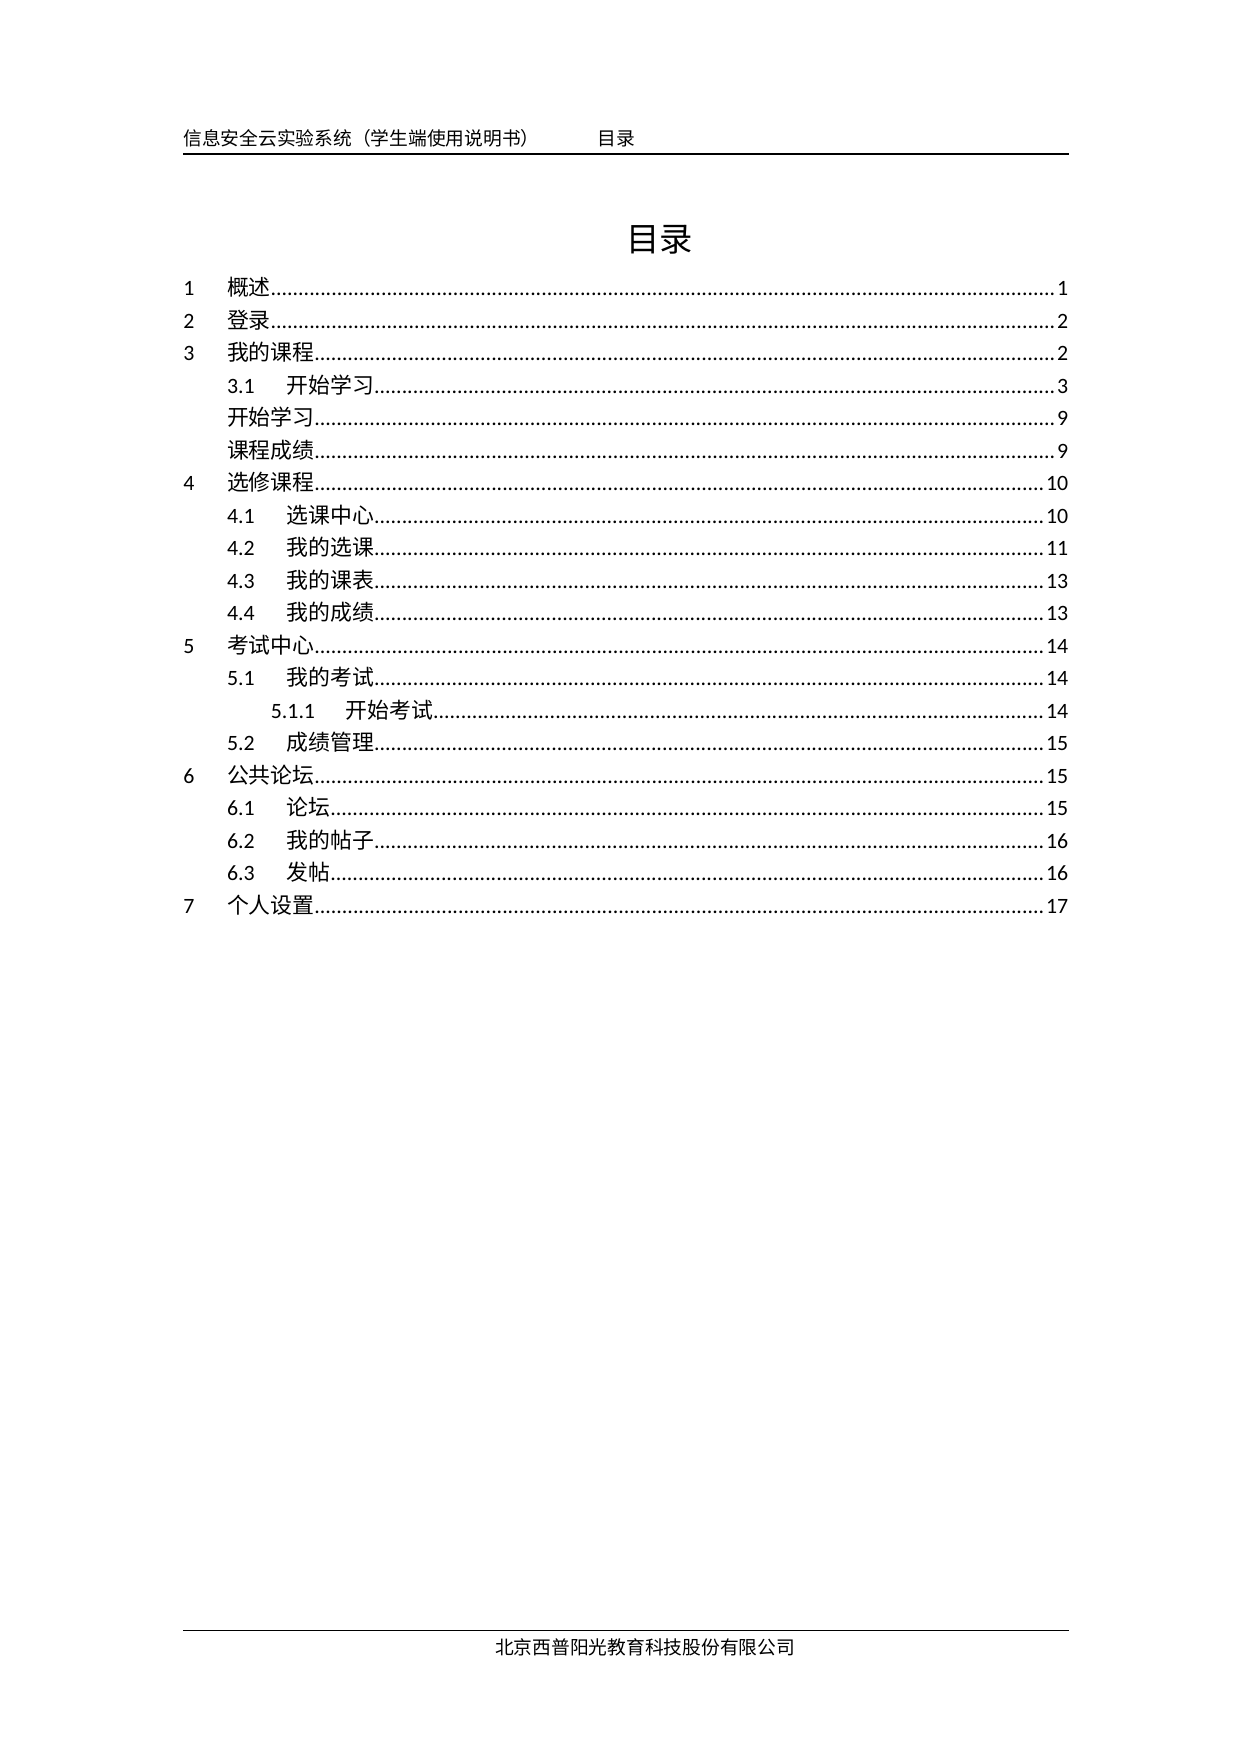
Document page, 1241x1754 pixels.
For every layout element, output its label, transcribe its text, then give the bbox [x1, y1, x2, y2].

text 6 公共论坛 15 [183, 757, 1069, 790]
text 3.1 开始学习 3 [227, 367, 1069, 400]
text 4.1 选课中心 10 [227, 497, 1069, 530]
text 目录 [183, 205, 1069, 270]
text 4.3 我的课表 13 [227, 562, 1069, 595]
text 6.1 论坛 15 [227, 790, 1069, 822]
text 5.2 成绩管理 15 [227, 725, 1069, 757]
text 7 个人设置 17 [183, 887, 1069, 920]
text 5.1.1 开始考试 14 [271, 692, 1069, 725]
text 4 选修课程 10 [183, 465, 1069, 497]
text 6.2 我的帖子 16 [227, 822, 1069, 855]
text 6.3 发帖 16 [227, 855, 1069, 887]
text 5 考试中心 14 [183, 627, 1069, 660]
text 1 概述 1 [183, 270, 1069, 302]
text 4.4 我的成绩 13 [227, 595, 1069, 627]
text 课程成绩 9 [227, 432, 1069, 465]
text 2 登录 2 [183, 302, 1069, 335]
text 开始学习 9 [227, 400, 1069, 432]
text 3 我的课程 2 [183, 335, 1069, 367]
text 5.1 我的考试 14 [227, 660, 1069, 692]
text 4.2 我的选课 11 [227, 530, 1069, 562]
